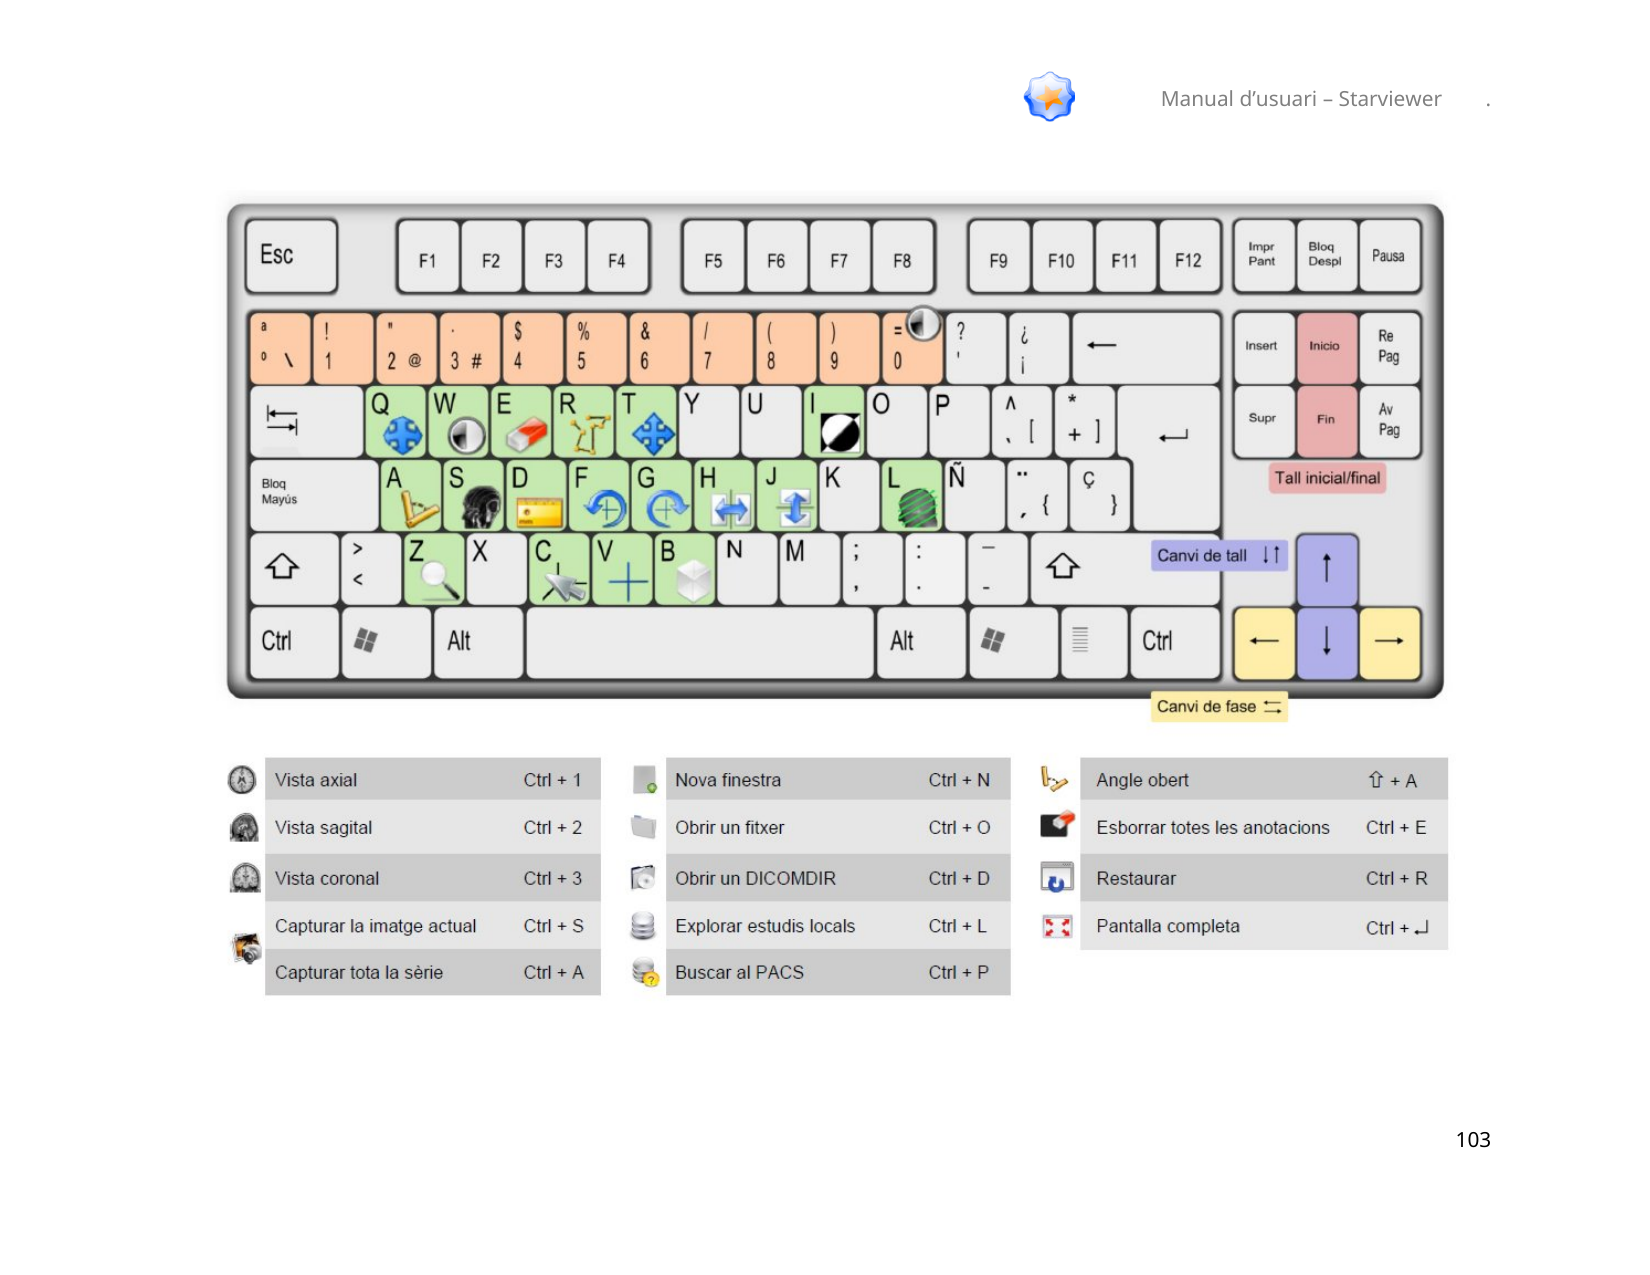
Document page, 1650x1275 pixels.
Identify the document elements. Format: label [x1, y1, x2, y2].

picture [210, 187, 1467, 1012]
picture [1023, 71, 1075, 122]
